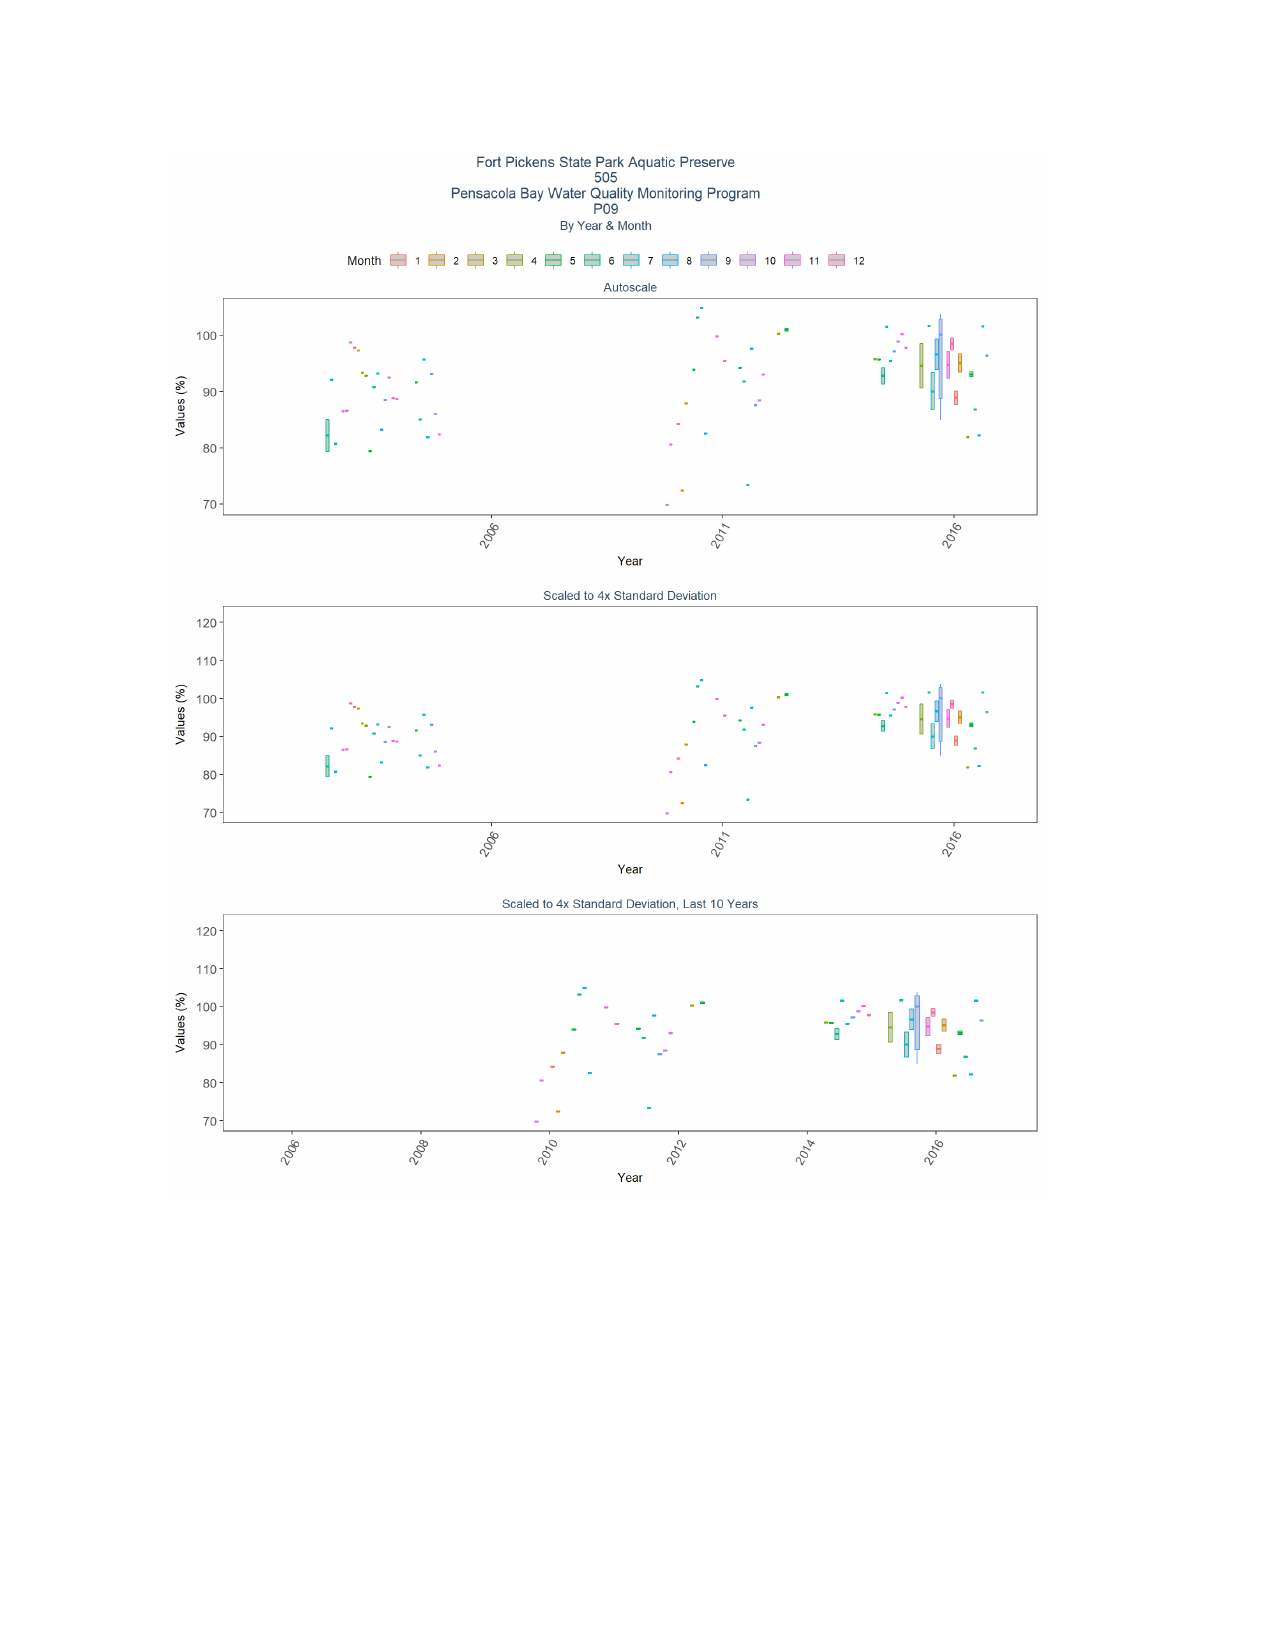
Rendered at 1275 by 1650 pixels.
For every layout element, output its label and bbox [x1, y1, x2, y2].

picture [168, 150, 1044, 1200]
